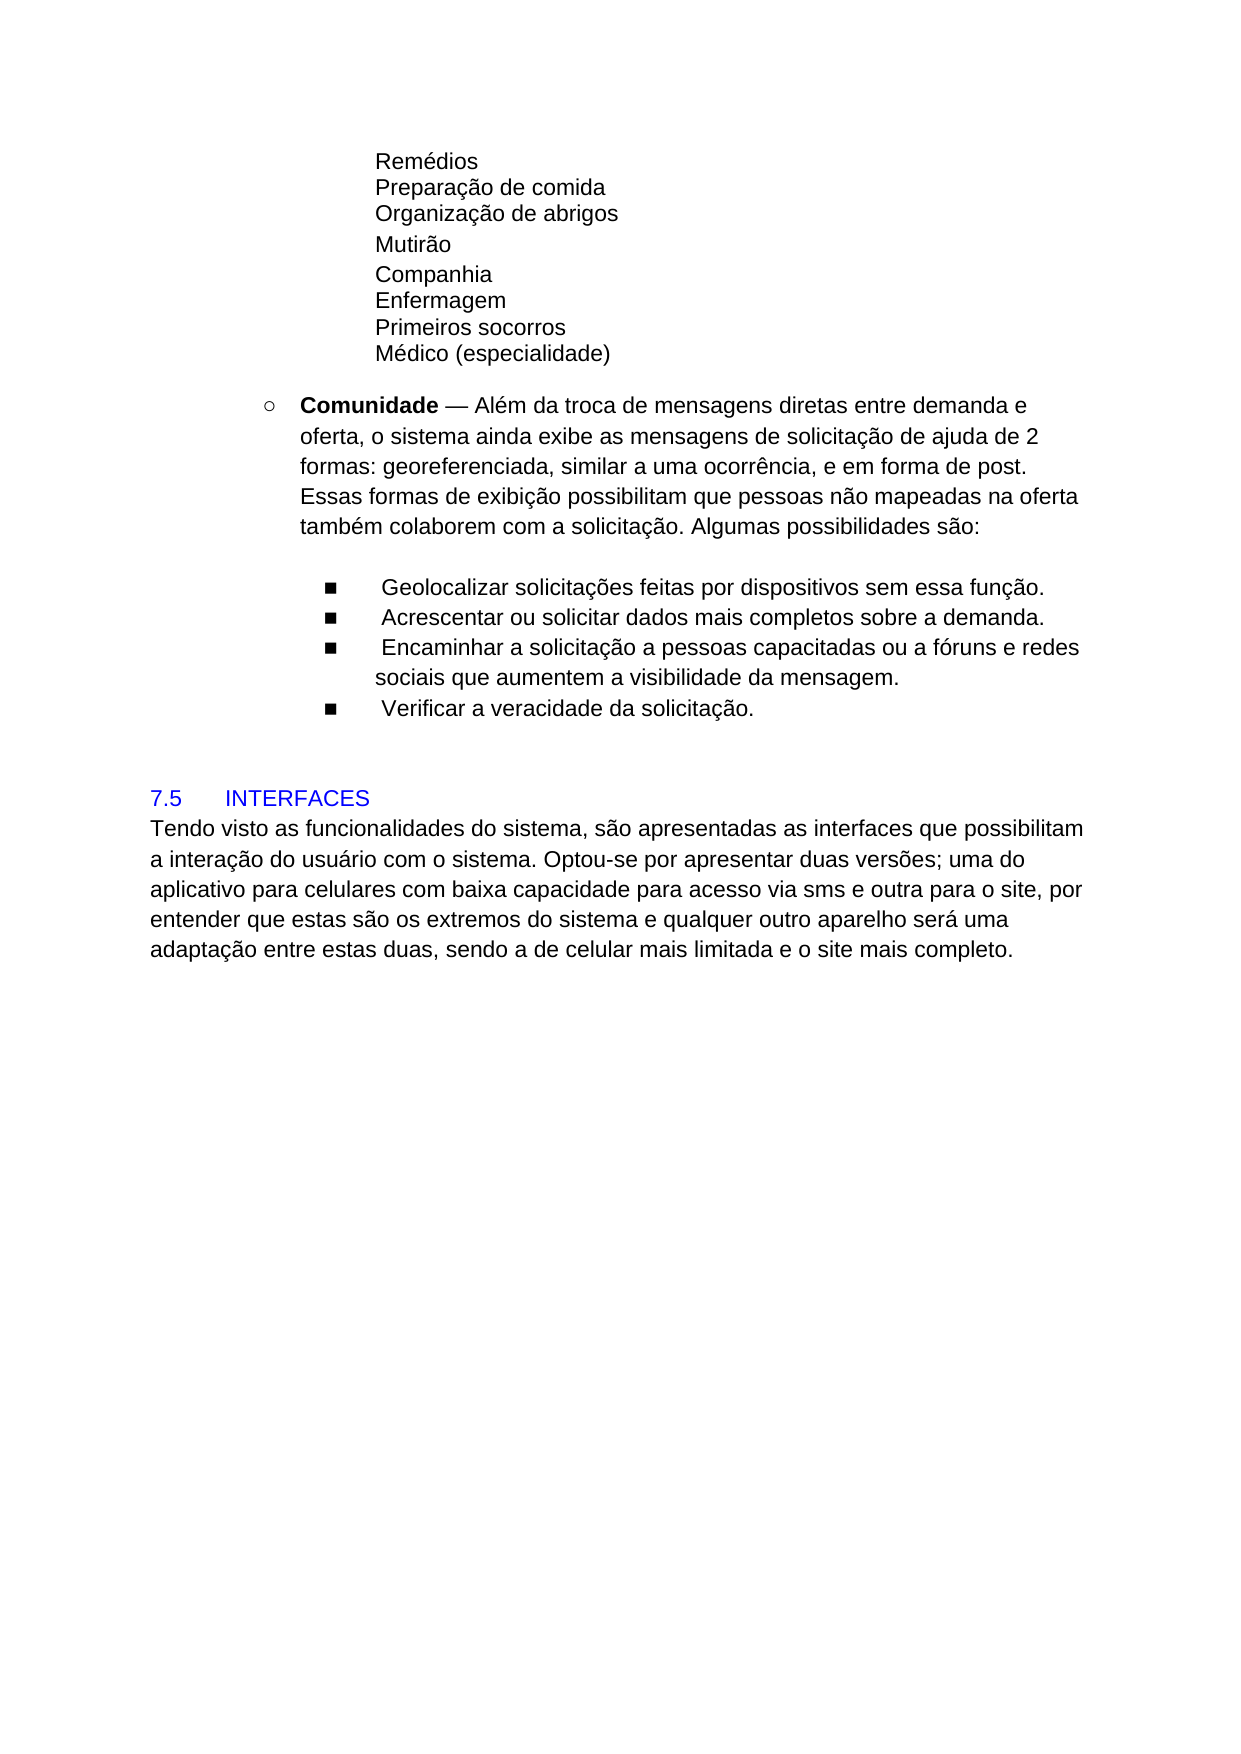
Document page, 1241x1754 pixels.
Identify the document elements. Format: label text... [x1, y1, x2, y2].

text Tendo visto as funcionalidades do sistema, são apresentadas as interfaces que possibilitam a interação do usuário com o sistema. Optou-se por apresentar duas versões; uma do aplicativo para celulares com baixa capacidade para acesso via sms e outra para o site, por entender que estas são os extremos do sistema e qualquer outro aparelho será uma adaptação entre estas duas, sendo a de celular mais limitada e o site mais completo. [150, 815, 1090, 963]
text Médico (especialidade) [375, 340, 1090, 366]
list Encaminhar a solicitação a pessoas capacitadas ou a fóruns e redes sociais que aumentem a visibilidade da mensagem. [337, 634, 1090, 691]
text Primeiros socorros [375, 313, 1090, 340]
text Organização de abrigos [375, 200, 1090, 227]
list Geolocalizar solicitações feitas por dispositivos sem essa função. [337, 574, 1090, 600]
text Preparação de comida [375, 174, 1090, 200]
list Acrescentar ou solicitar dados mais completos sobre a demanda. [337, 604, 1090, 630]
text Companhia [375, 261, 1090, 287]
list Verificar a veracidade da solicitação. [337, 694, 1090, 721]
text Enfermagem [375, 287, 1090, 313]
text 7.5 INTERFACES [150, 785, 1090, 812]
text Remédios [375, 148, 1090, 174]
list Comunidade — Além da troca de mensagens diretas entre demanda e oferta, o sistema ainda exibe as mensagens de solicitação de ajuda de 2 formas: georeferenciada, similar a uma ocorrência, e em forma de post. Essas formas de exibição possibilitam que pessoas não mapeadas na oferta também colaborem com a solicitação. Algumas possibilidades são: [262, 392, 1090, 540]
text Mutirão [375, 231, 1090, 257]
